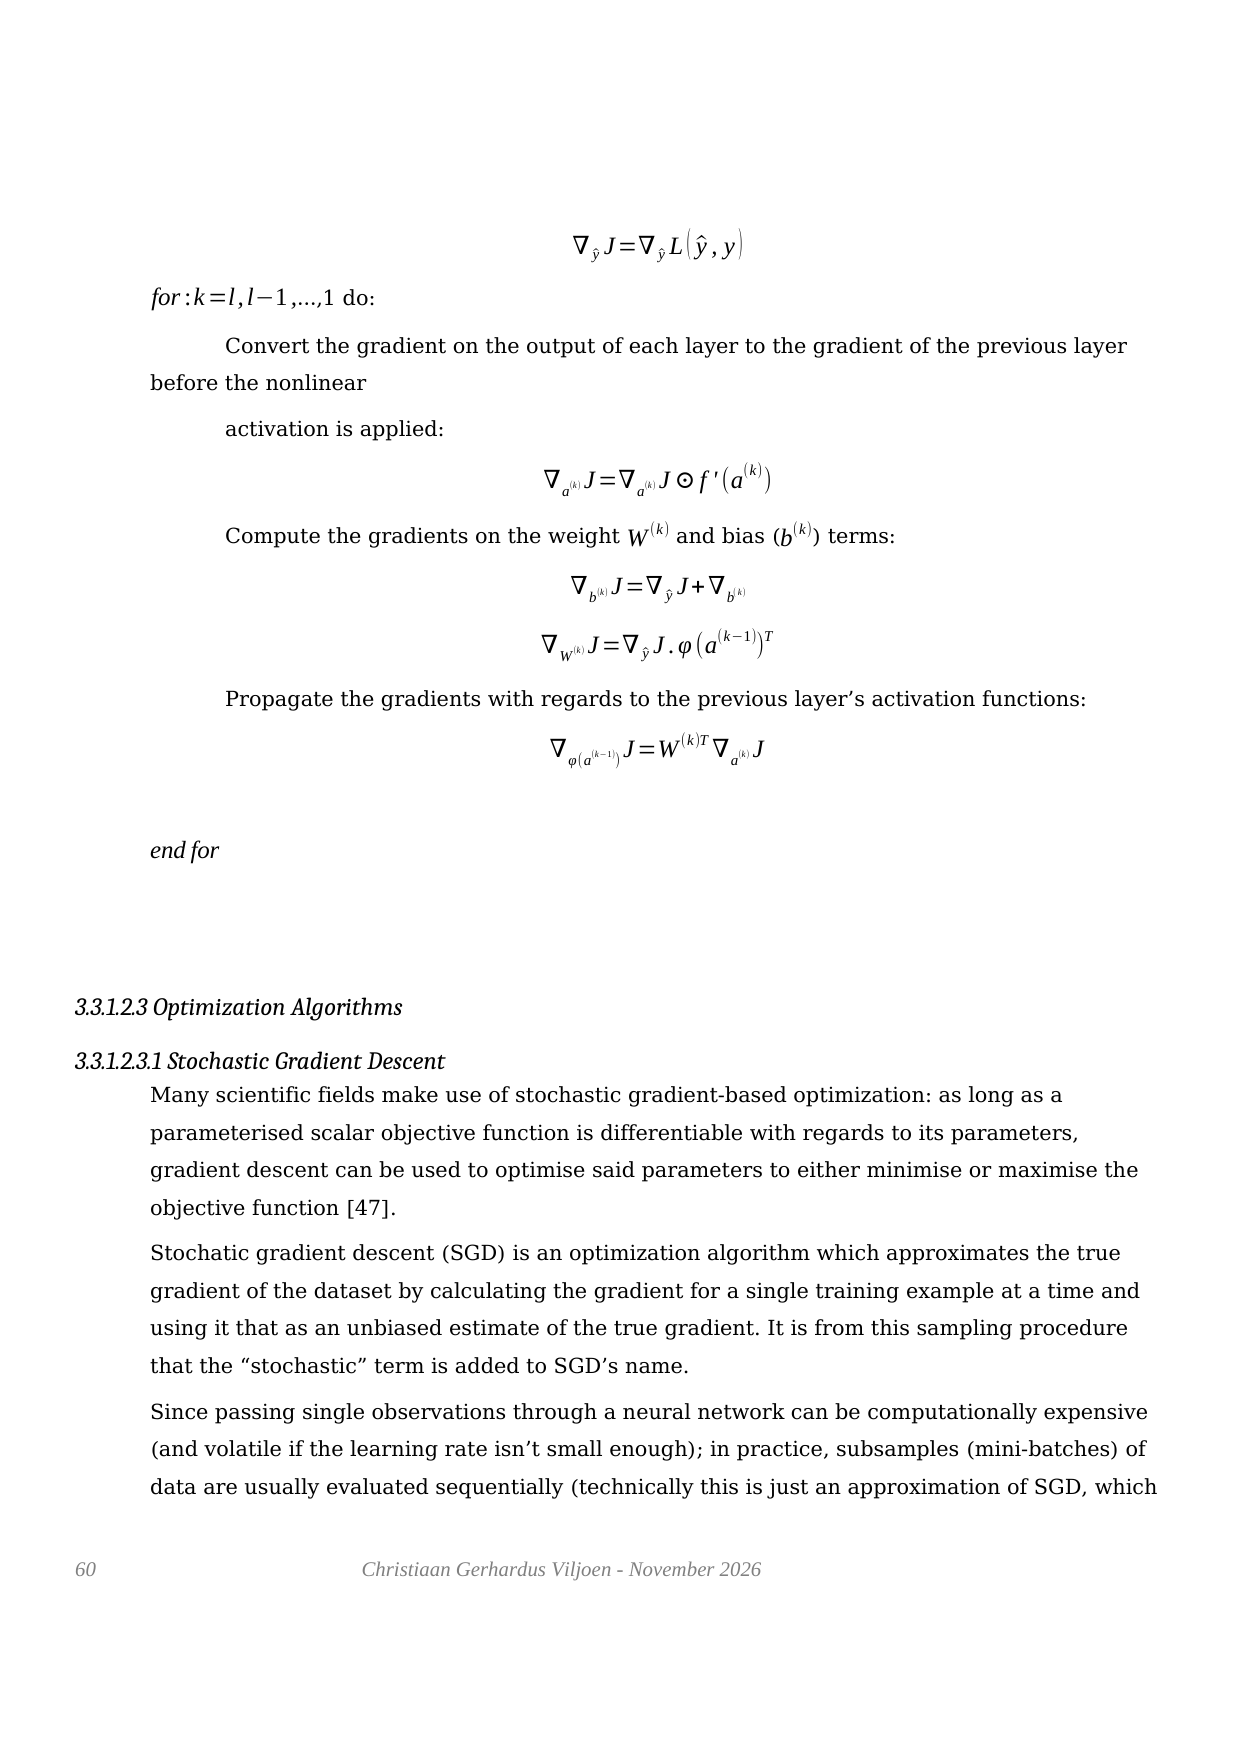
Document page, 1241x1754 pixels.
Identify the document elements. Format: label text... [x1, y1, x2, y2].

text Convert the gradient on the output of each layer to the gradient of the previous layer before the nonlinear [150, 332, 1165, 395]
text Compute the gradients on the weight and bias () terms: [150, 520, 1165, 552]
text activation is applied: [150, 416, 1165, 441]
subtitle Stochastic Gradient Descent [75, 1047, 1165, 1076]
subtitle Optimization Algorithms [75, 993, 1165, 1022]
text Many scientific fields make use of stochastic gradient-based optimization: as long as a parameterised scalar objective function is differentiable with regards to its parameters, gradient descent can be used to optimise said parameters to either minimise or maximise the objective function . [150, 1082, 1165, 1219]
text …,1 do: [150, 284, 1165, 312]
text Stochatic gradient descent (SGD) is an optimization algorithm which approximates the true gradient of the dataset by calculating the gradient for a single training example at a time and using it that as an unbiased estimate of the true gradient. It is from this sampling procedure that the “stochastic” term is added to SGD’s name. [150, 1240, 1165, 1378]
text Propagate the gradients with regards to the previous layer’s activation functions: [150, 685, 1165, 710]
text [150, 1398, 1165, 1498]
